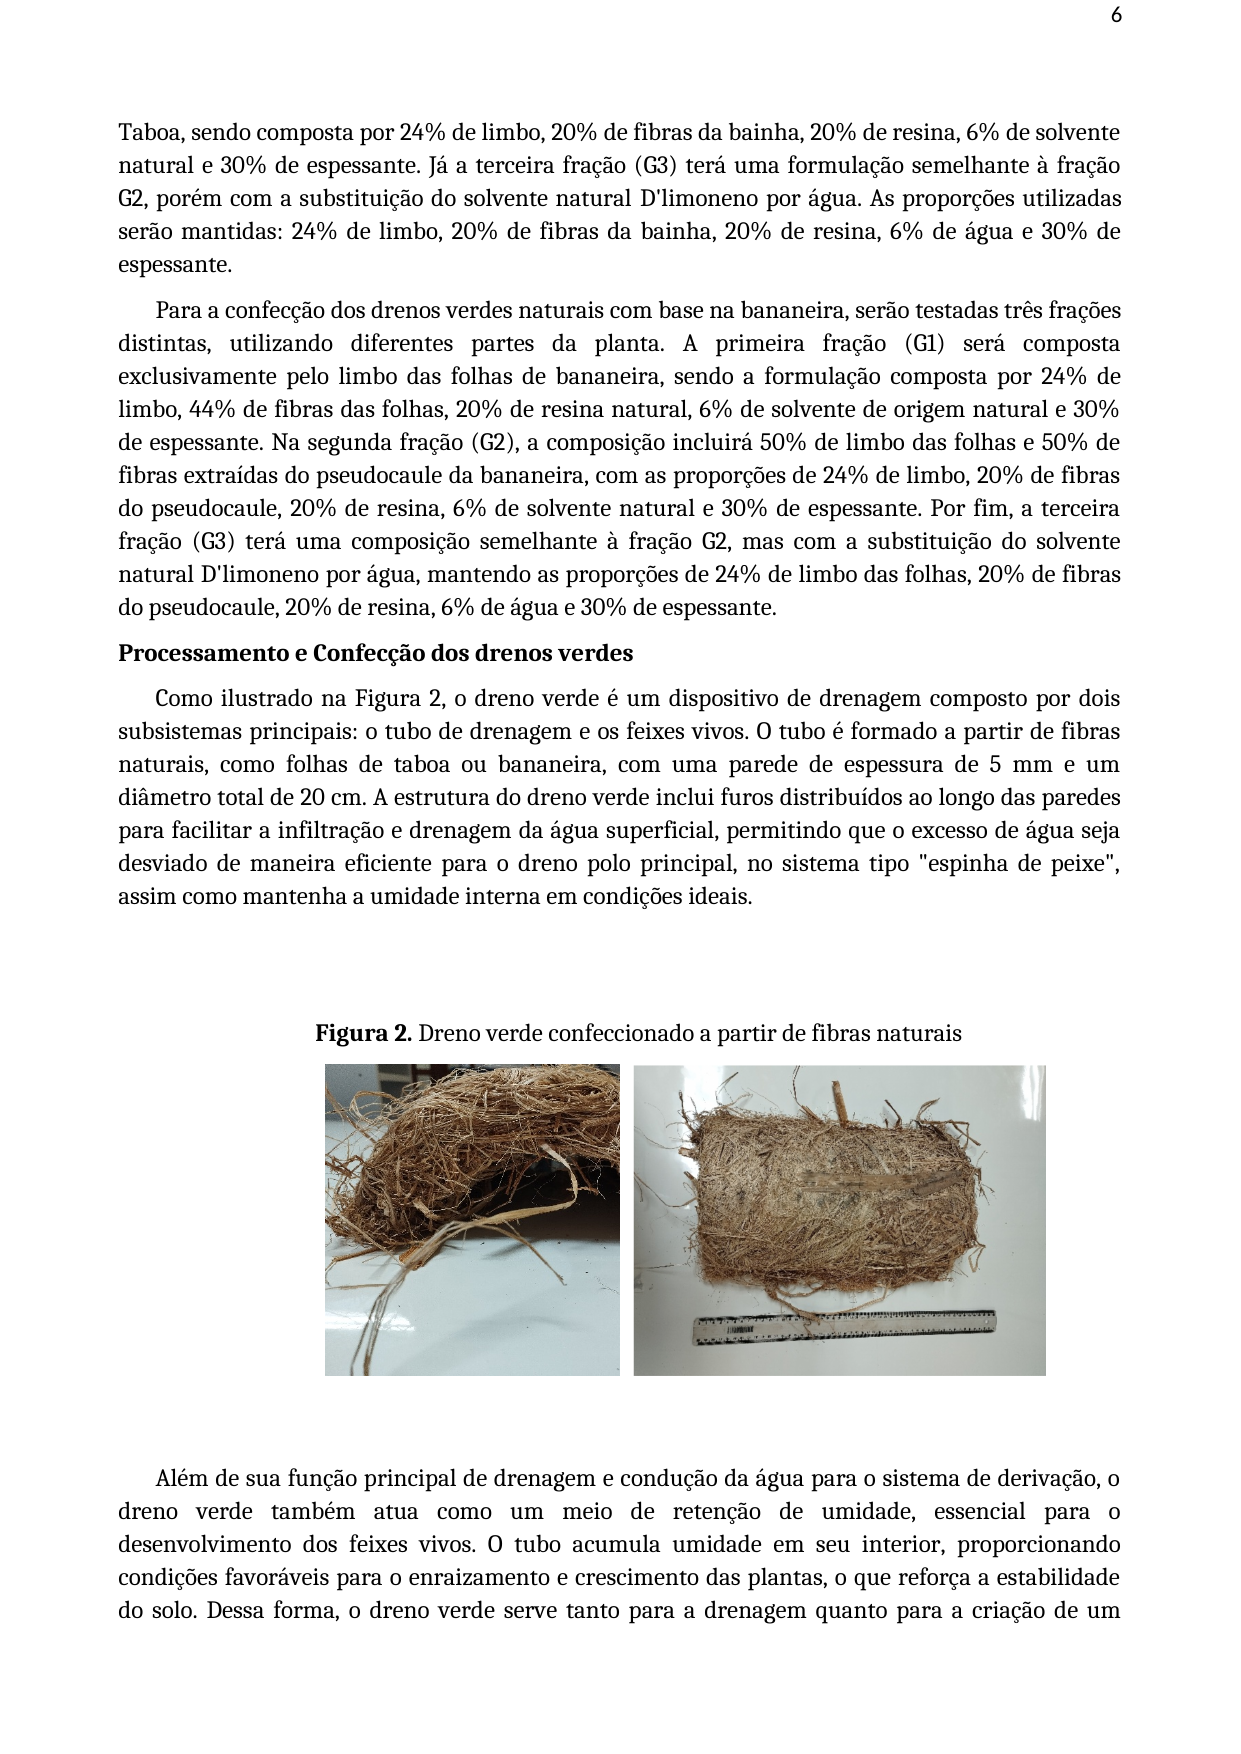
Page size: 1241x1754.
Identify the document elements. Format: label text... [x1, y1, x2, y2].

text Processamento e Confecção dos drenos verdes [118, 638, 1122, 667]
picture [634, 1066, 1046, 1376]
text Para a confecção dos drenos verdes naturais com base na bananeira, serão testadas três frações distintas, utilizando diferentes partes da planta. A primeira fração (G1) será composta exclusivamente pelo limbo das folhas de bananeira, sendo a formulação composta por 24% de limbo, 44% de fibras das folhas, 20% de resina natural, 6% de solvente de origem natural e 30% de espessante. Na segunda fração (G2), a composição incluirá 50% de limbo das folhas e 50% de fibras extraídas do pseudocaule da bananeira, com as proporções de 24% de limbo, 20% de fibras do pseudocaule, 20% de resina, 6% de solvente natural e 30% de espessante. Por fim, a terceira fração (G3) terá uma composição semelhante à fração G2, mas com a substituição do solvente natural D'limoneno por água, mantendo as proporções de 24% de limbo das folhas, 20% de fibras do pseudocaule, 20% de resina, 6% de água e 30% de espessante. [118, 296, 1122, 622]
table_header [620, 1064, 926, 1418]
picture [325, 1064, 620, 1376]
text Como ilustrado na Figura 2, o dreno verde é um dispositivo de drenagem composto por dois subsistemas principais: o tubo de drenagem e os feixes vivos. O tubo é formado a partir de fibras naturais, como folhas de taboa ou bananeira, com uma parede de espessura de 5 mm e um diâmetro total de 20 cm. A estrutura do dreno verde inclui furos distribuídos ao longo das paredes para facilitar a infiltração e drenagem da água superficial, permitindo que o excesso de água seja desviado de maneira eficiente para o dreno polo principal, no sistema tipo "espinha de peixe", assim como mantenha a umidade interna em condições ideais. [118, 684, 1122, 911]
text Figura 2. Dreno verde confeccionado a partir de fibras naturais [118, 1019, 1122, 1047]
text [118, 118, 1122, 279]
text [118, 1464, 1122, 1625]
table_header [314, 1064, 620, 1418]
